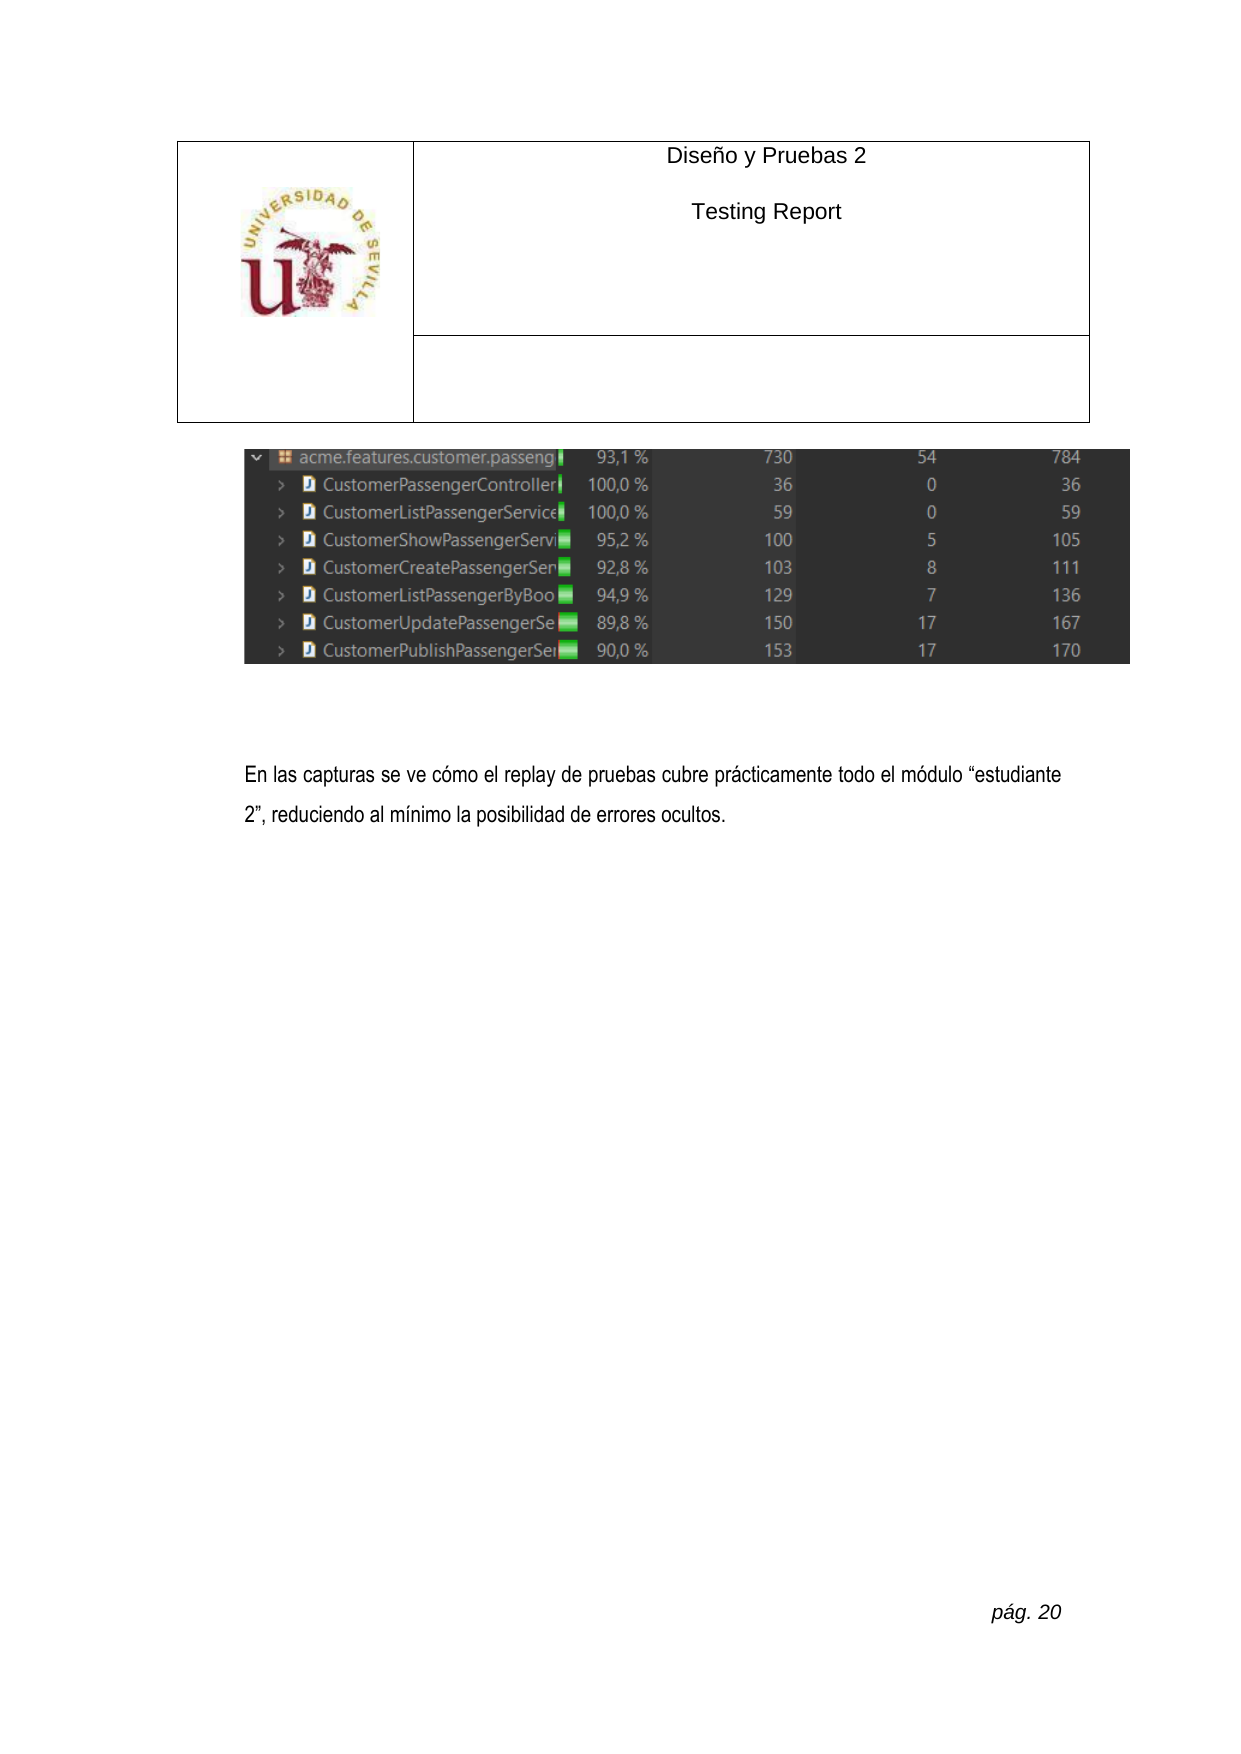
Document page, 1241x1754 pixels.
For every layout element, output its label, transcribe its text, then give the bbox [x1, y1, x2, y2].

picture [244, 449, 1130, 664]
picture [240, 187, 381, 317]
list En las capturas se ve cómo el replay de pruebas cubre prácticamente todo el módulo “estudiante 2”, reduciendo al mínimo la posibilidad de errores ocultos. [244, 761, 1063, 827]
